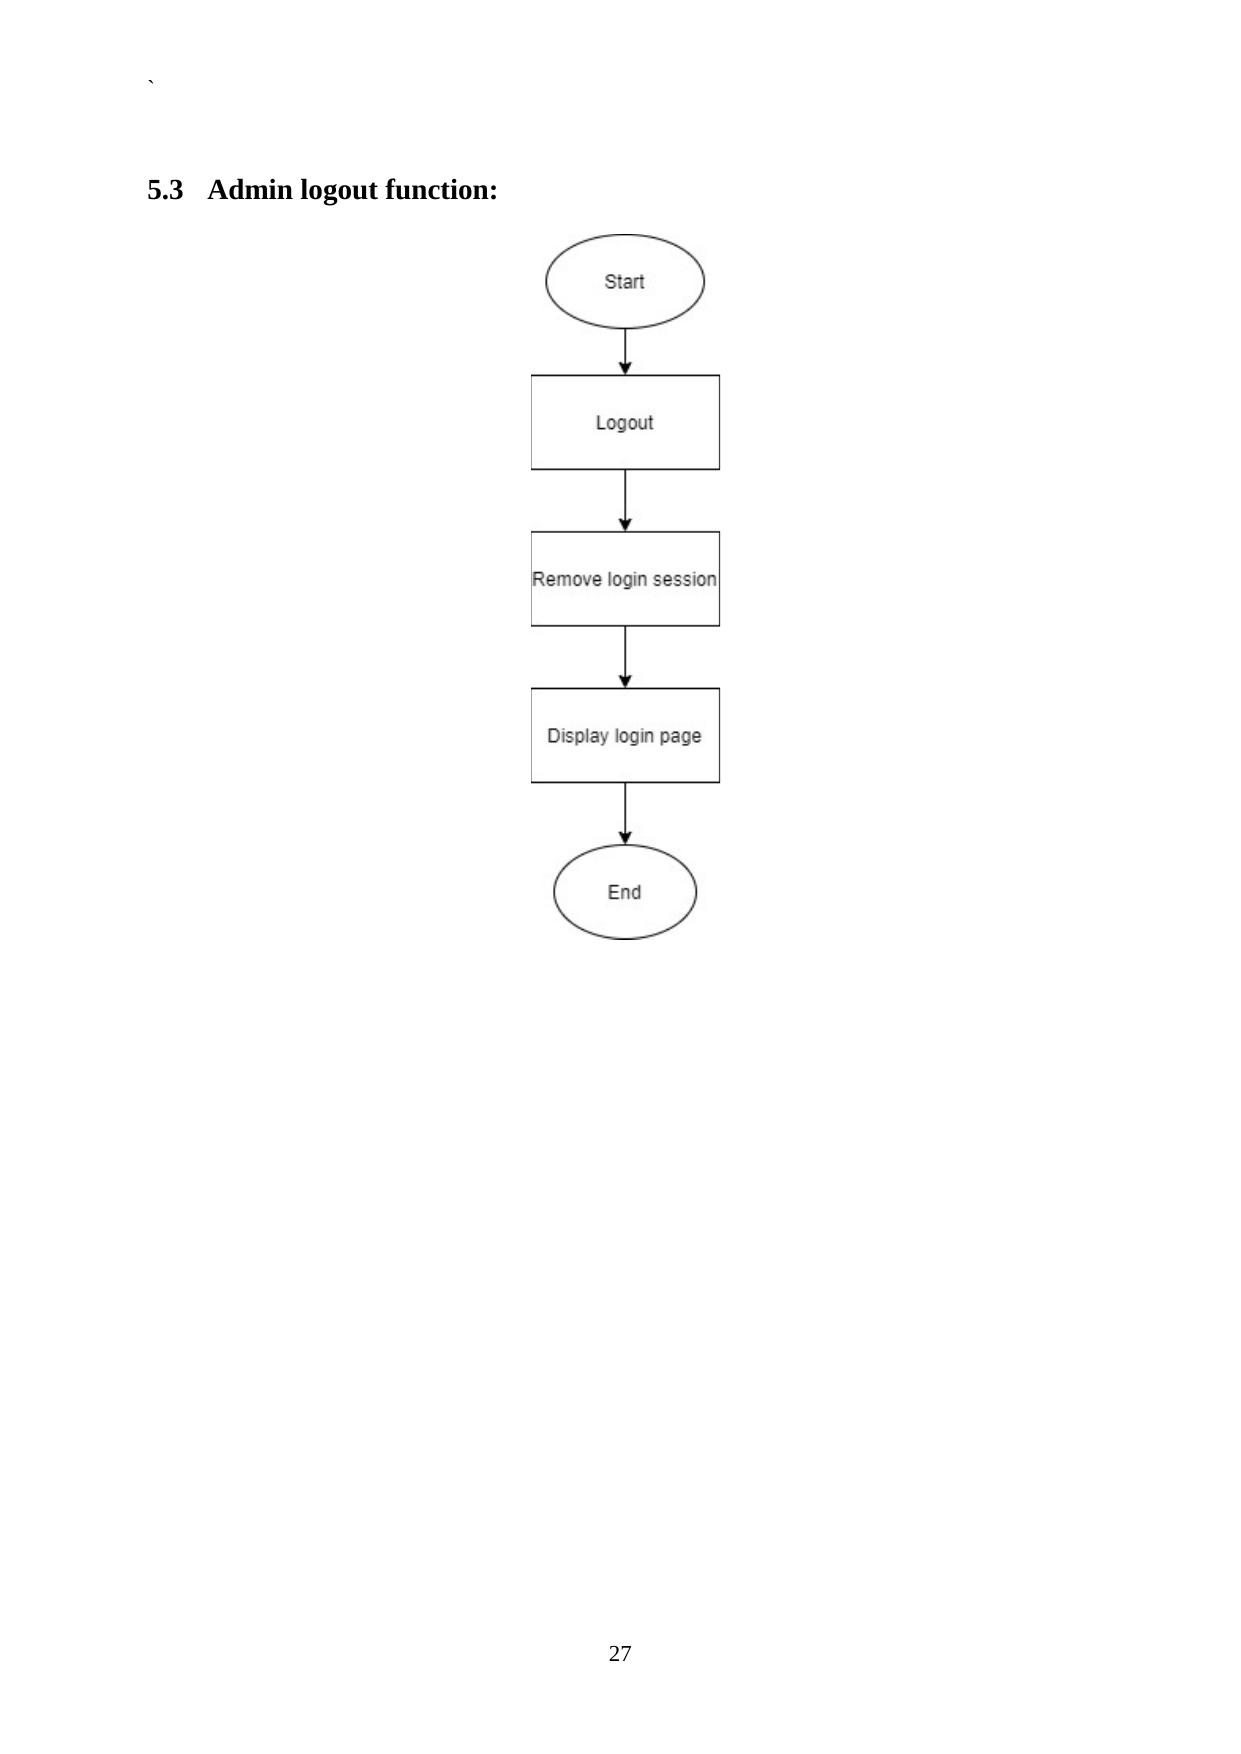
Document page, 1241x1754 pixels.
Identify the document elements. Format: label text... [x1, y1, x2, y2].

picture [531, 234, 721, 940]
subtitle Admin logout function: [147, 172, 1093, 206]
